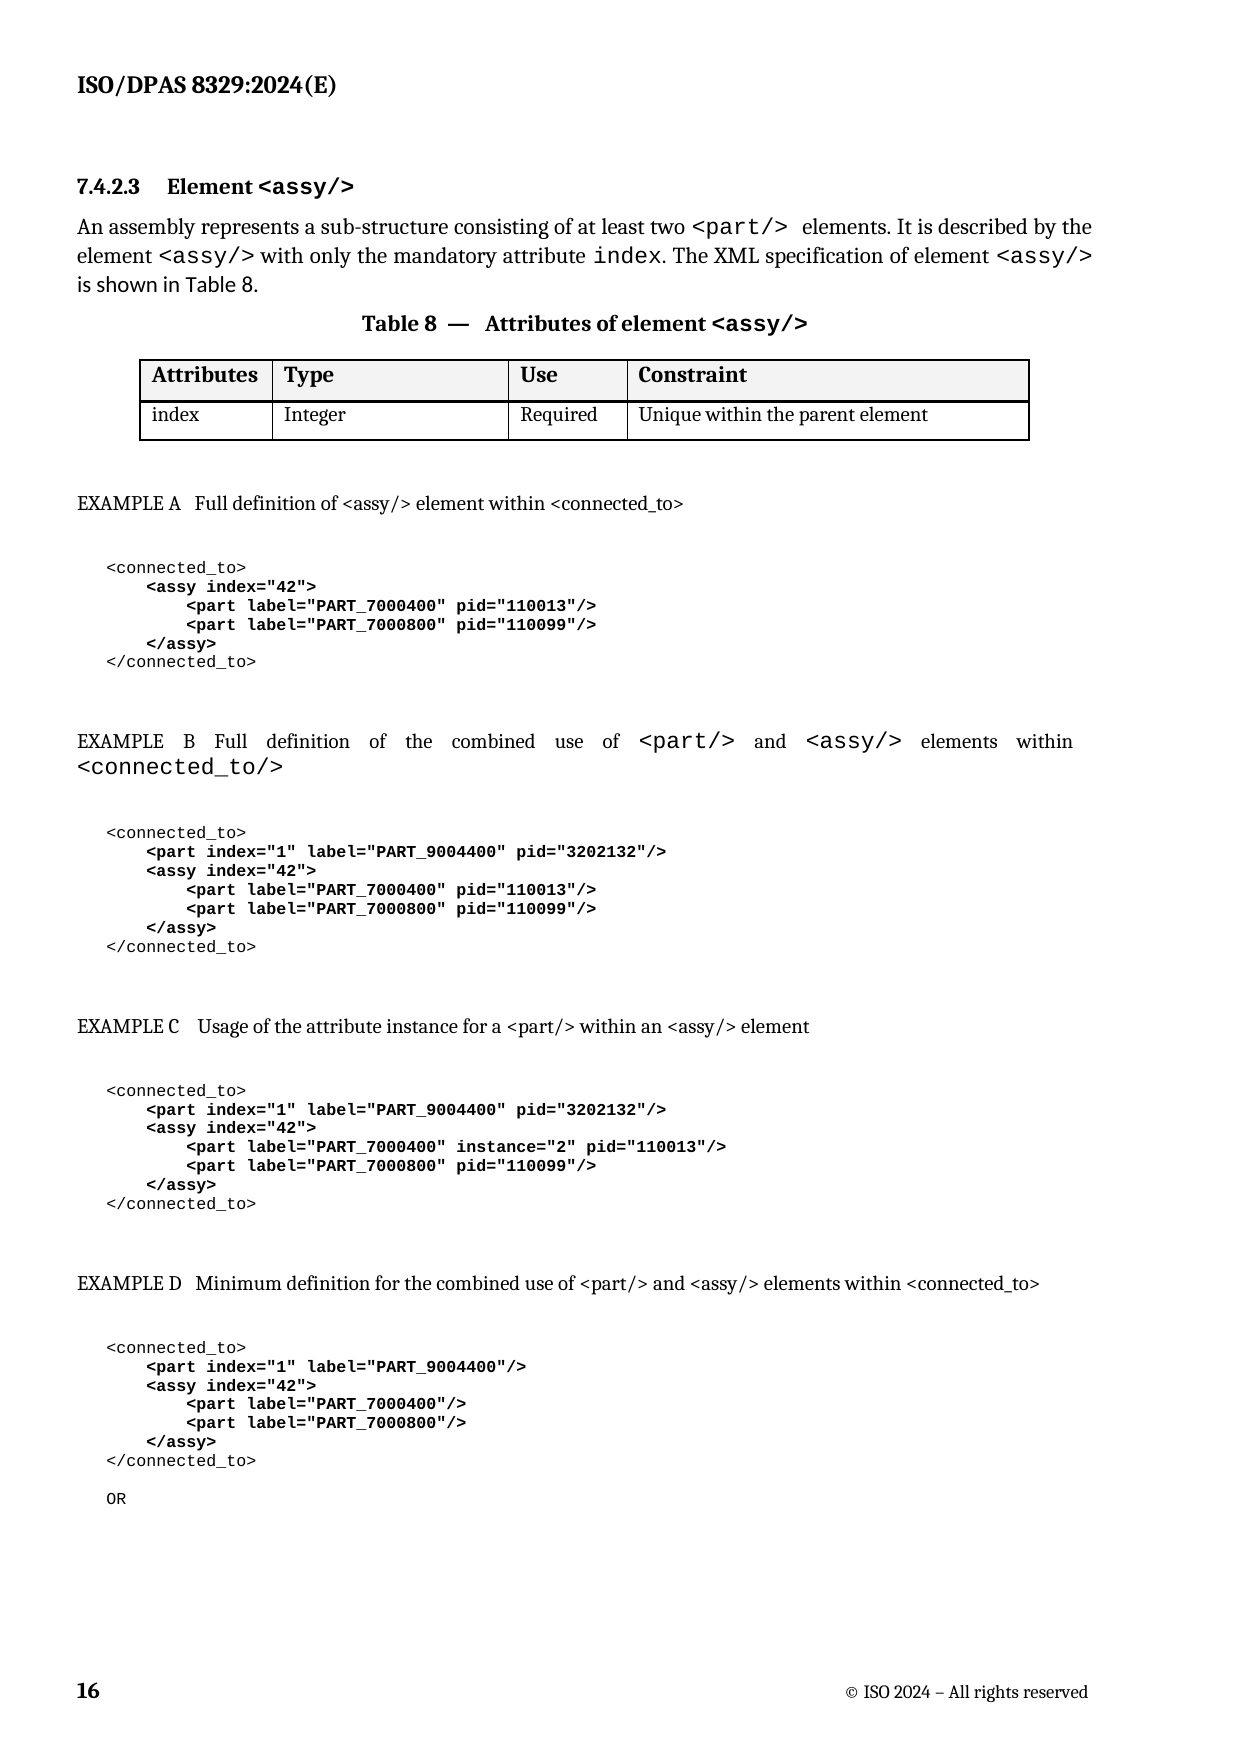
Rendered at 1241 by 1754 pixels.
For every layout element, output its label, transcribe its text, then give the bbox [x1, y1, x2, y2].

text <assy index="42"> [94, 1120, 1075, 1139]
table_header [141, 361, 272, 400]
text An assembly represents a sub-structure consisting of at least two <part/> elements. It is described by the element <assy/> with only the mandatory attribute index. The XML specification of element <assy/> is shown in Table 8. [77, 214, 1092, 298]
text <part label="PART_7000800"/> [94, 1415, 1075, 1434]
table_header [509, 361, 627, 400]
text EXAMPLE A Full definition of <assy/> element within <connected_to> [77, 491, 1092, 516]
text </connected_to> [94, 1452, 1075, 1471]
text <part label="PART_7000400" pid="110013"/> [94, 882, 1075, 900]
text OR [94, 1490, 1075, 1509]
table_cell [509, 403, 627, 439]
text <assy index="42"> [94, 579, 1075, 597]
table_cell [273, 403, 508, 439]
text EXAMPLE B Full definition of the combined use of <part/> and <assy/> elements within <connected_to/> [77, 729, 1092, 781]
text <assy index="42"> [94, 863, 1075, 882]
text <part label="PART_7000400"/> [94, 1396, 1075, 1415]
text <part label="PART_7000400" instance="2" pid="110013"/> [94, 1139, 1075, 1158]
text </connected_to> [94, 938, 1075, 957]
text <assy index="42"> [94, 1377, 1075, 1396]
text Table 8 — Attributes of element <assy/> [77, 311, 1092, 338]
text <connected_to> [94, 825, 1075, 844]
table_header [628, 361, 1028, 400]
text </assy> [94, 635, 1075, 654]
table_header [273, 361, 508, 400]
text </assy> [94, 1434, 1075, 1452]
text </connected_to> [94, 1195, 1075, 1214]
text <connected_to> [94, 1339, 1075, 1358]
text <connected_to> [94, 560, 1075, 579]
text <part label="PART_7000800" pid="110099"/> [94, 900, 1075, 919]
text <part label="PART_7000400" pid="110013"/> [94, 597, 1075, 616]
text </connected_to> [94, 654, 1075, 673]
text <part label="PART_7000800" pid="110099"/> [94, 616, 1075, 635]
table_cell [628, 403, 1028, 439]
text EXAMPLE C Usage of the attribute instance for a <part/> within an <assy/> element [77, 1013, 1092, 1038]
text <part index="1" label="PART_9004400"/> [94, 1358, 1075, 1377]
text </assy> [94, 919, 1075, 938]
subtitle Element <assy/> [77, 174, 1092, 201]
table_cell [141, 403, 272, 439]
text </assy> [94, 1176, 1075, 1195]
text EXAMPLE D Minimum definition for the combined use of <part/> and <assy/> elements within <connected_to> [77, 1271, 1092, 1296]
text <part index="1" label="PART_9004400" pid="3202132"/> [94, 844, 1075, 863]
text <part label="PART_7000800" pid="110099"/> [94, 1158, 1075, 1176]
text <part index="1" label="PART_9004400" pid="3202132"/> [94, 1101, 1075, 1120]
text <connected_to> [94, 1082, 1075, 1101]
